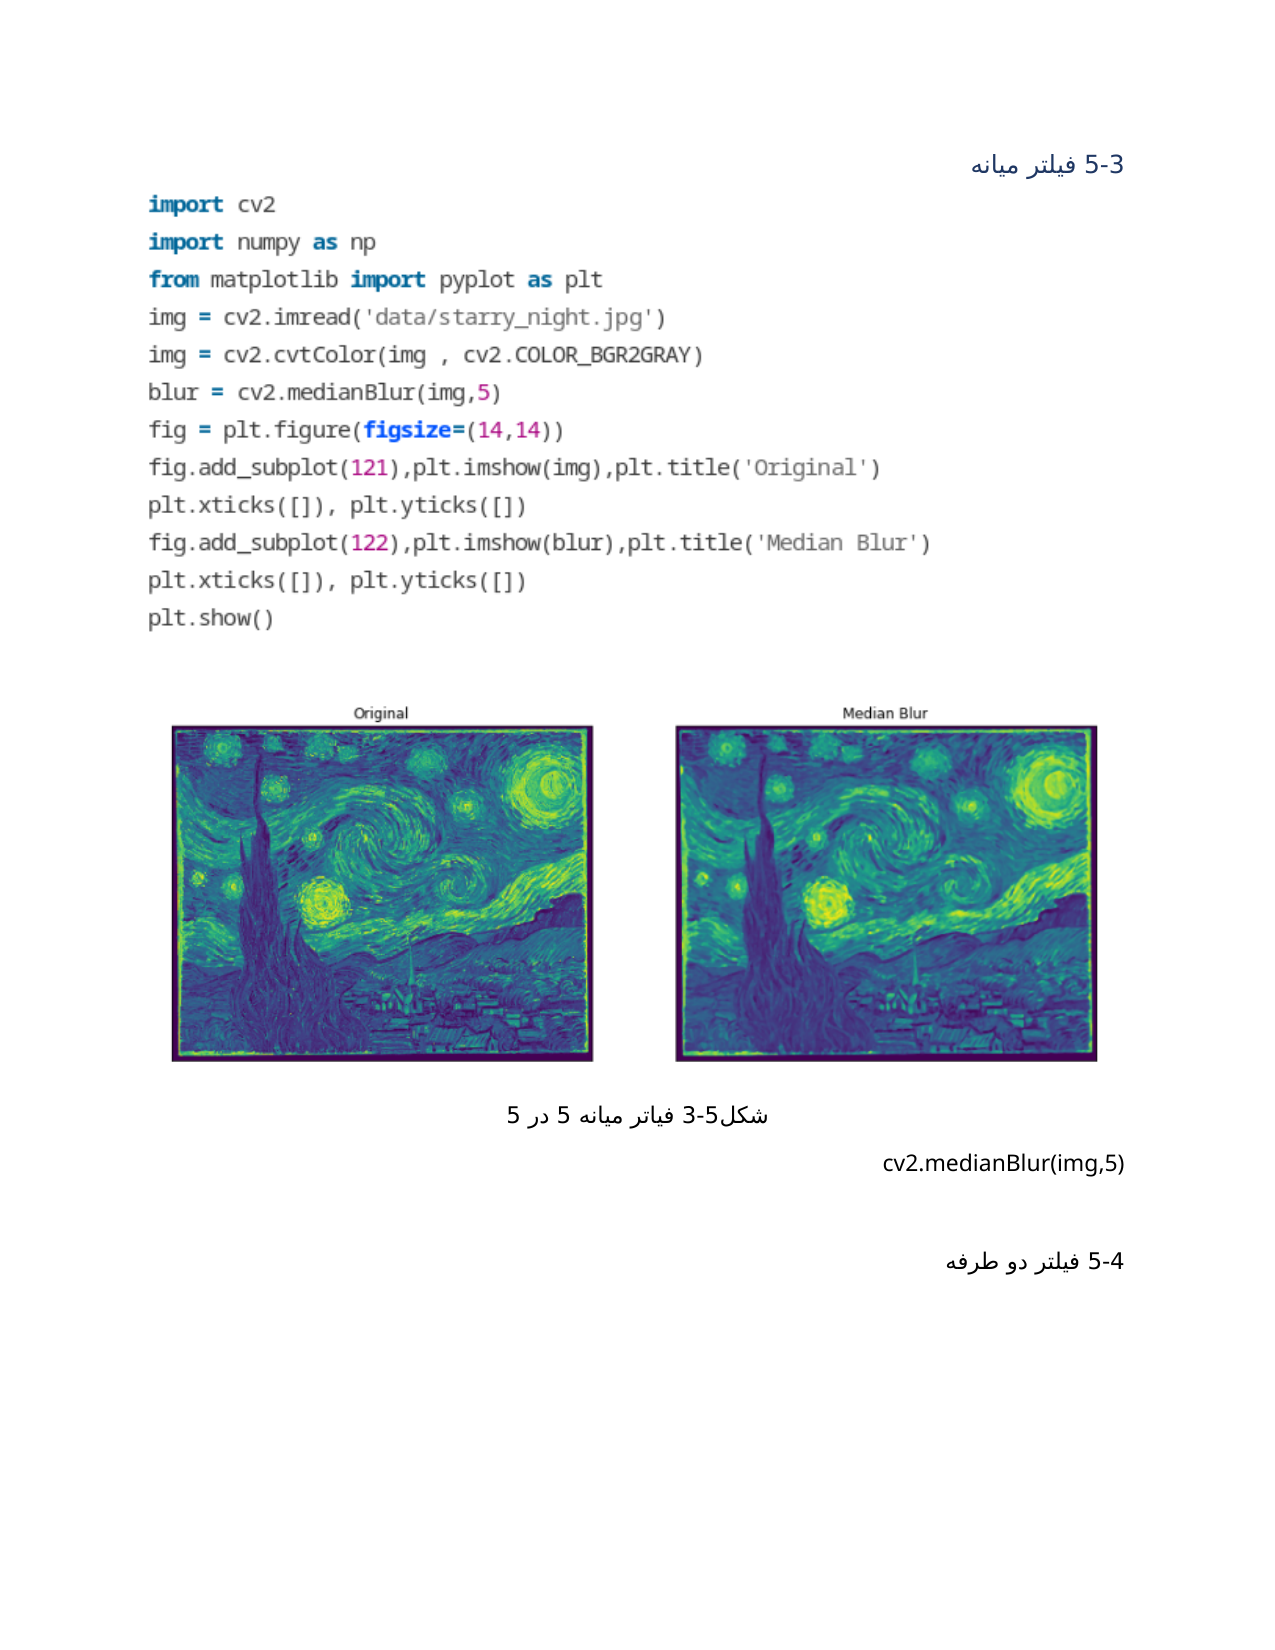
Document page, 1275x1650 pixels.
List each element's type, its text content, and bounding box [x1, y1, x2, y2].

text شکل5-3 فیاتر میانه 5 در 5 [150, 1102, 1125, 1128]
subtitle 5-3 فیلتر میانه [150, 150, 1125, 179]
text 5-4 فیلتر دو طرفه [150, 1248, 1125, 1275]
picture [151, 697, 1125, 1083]
text cv2.medianBlur(img,5) [150, 1147, 1125, 1178]
